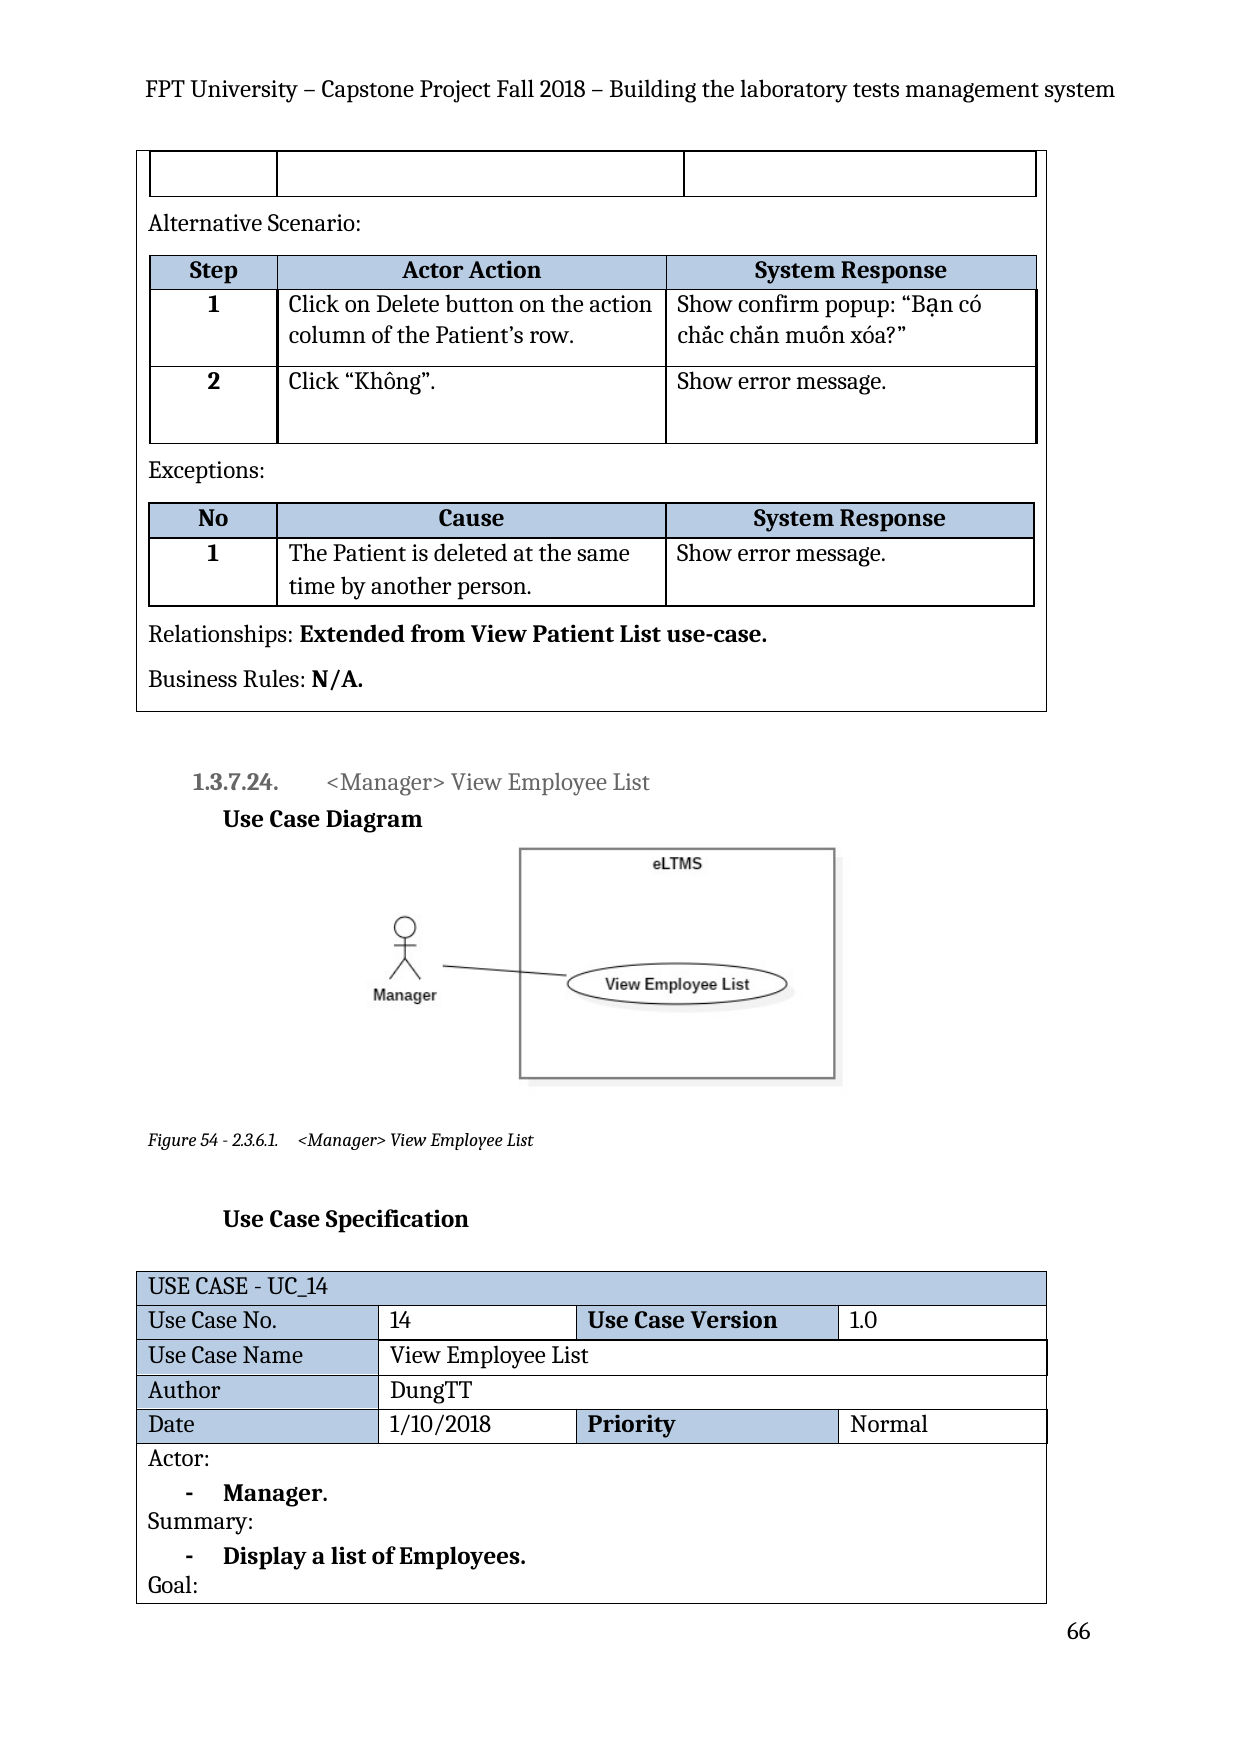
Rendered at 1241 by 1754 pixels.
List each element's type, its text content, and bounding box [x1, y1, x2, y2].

table_cell Use Case Name [137, 1340, 378, 1374]
table_cell 14 [379, 1306, 576, 1339]
table_cell Author [137, 1376, 378, 1408]
table_cell View Employee List [379, 1341, 1046, 1374]
table_cell 1/10/2018 [379, 1410, 576, 1443]
table_cell DungTT [379, 1376, 1046, 1408]
table_cell Use Case Version [577, 1306, 838, 1339]
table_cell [137, 151, 1046, 711]
text Use Case Diagram [148, 805, 1090, 834]
table_cell Priority [577, 1410, 838, 1443]
text Figure 54 - 2.3.6.1. <Manager> View Employee List [148, 1130, 1090, 1151]
picture [356, 838, 882, 1126]
subtitle <Manager> View Employee List [279, 768, 1090, 797]
table_header USE CASE - UC_14 [137, 1272, 1046, 1305]
table_cell 1.0 [839, 1306, 1046, 1339]
text Use Case Specification [148, 1205, 1090, 1234]
table_cell Normal [839, 1410, 1046, 1443]
table_cell Use Case No. [137, 1306, 378, 1339]
table_cell Date [137, 1410, 378, 1443]
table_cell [137, 1444, 1046, 1603]
